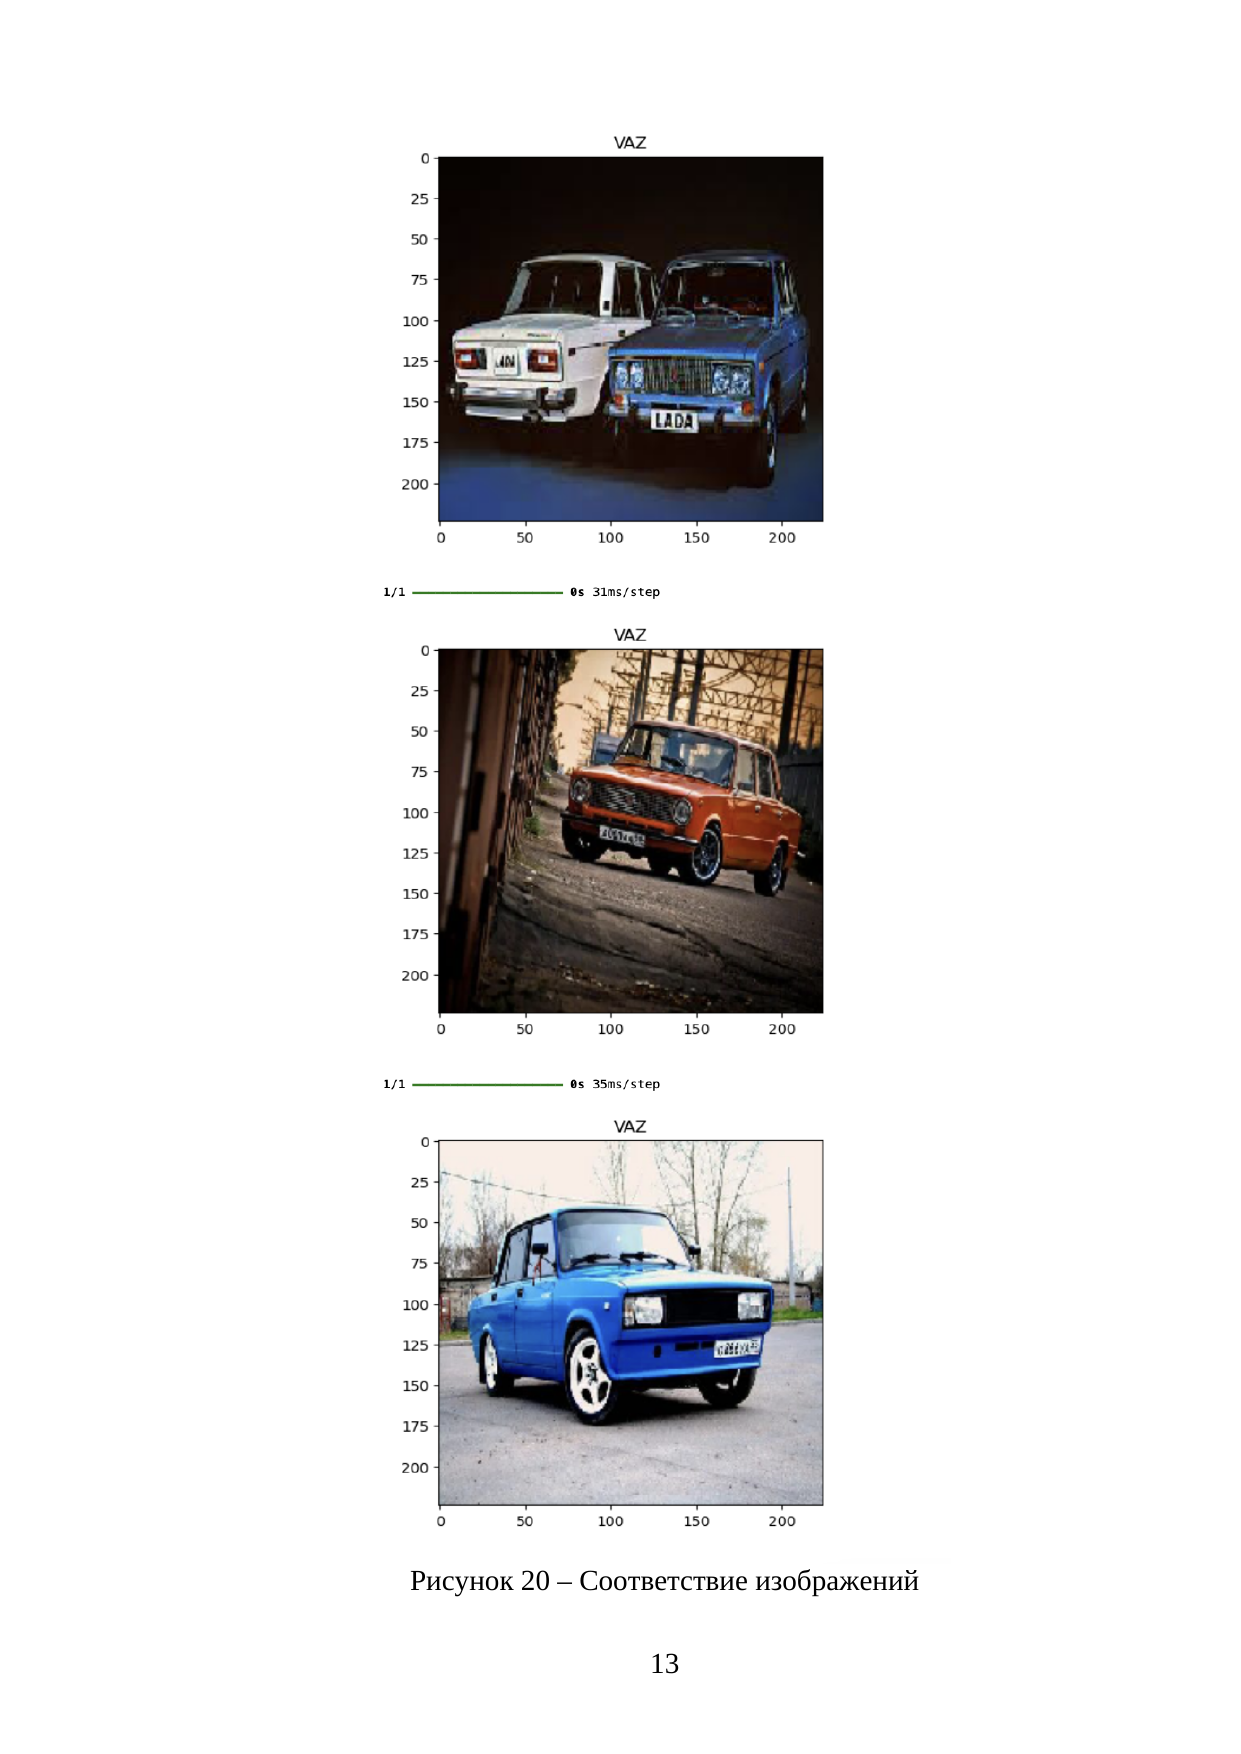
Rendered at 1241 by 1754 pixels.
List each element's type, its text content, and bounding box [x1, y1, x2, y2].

text Рисунок 20 – Соответствие изображений [177, 1563, 1152, 1597]
picture [377, 118, 952, 1564]
